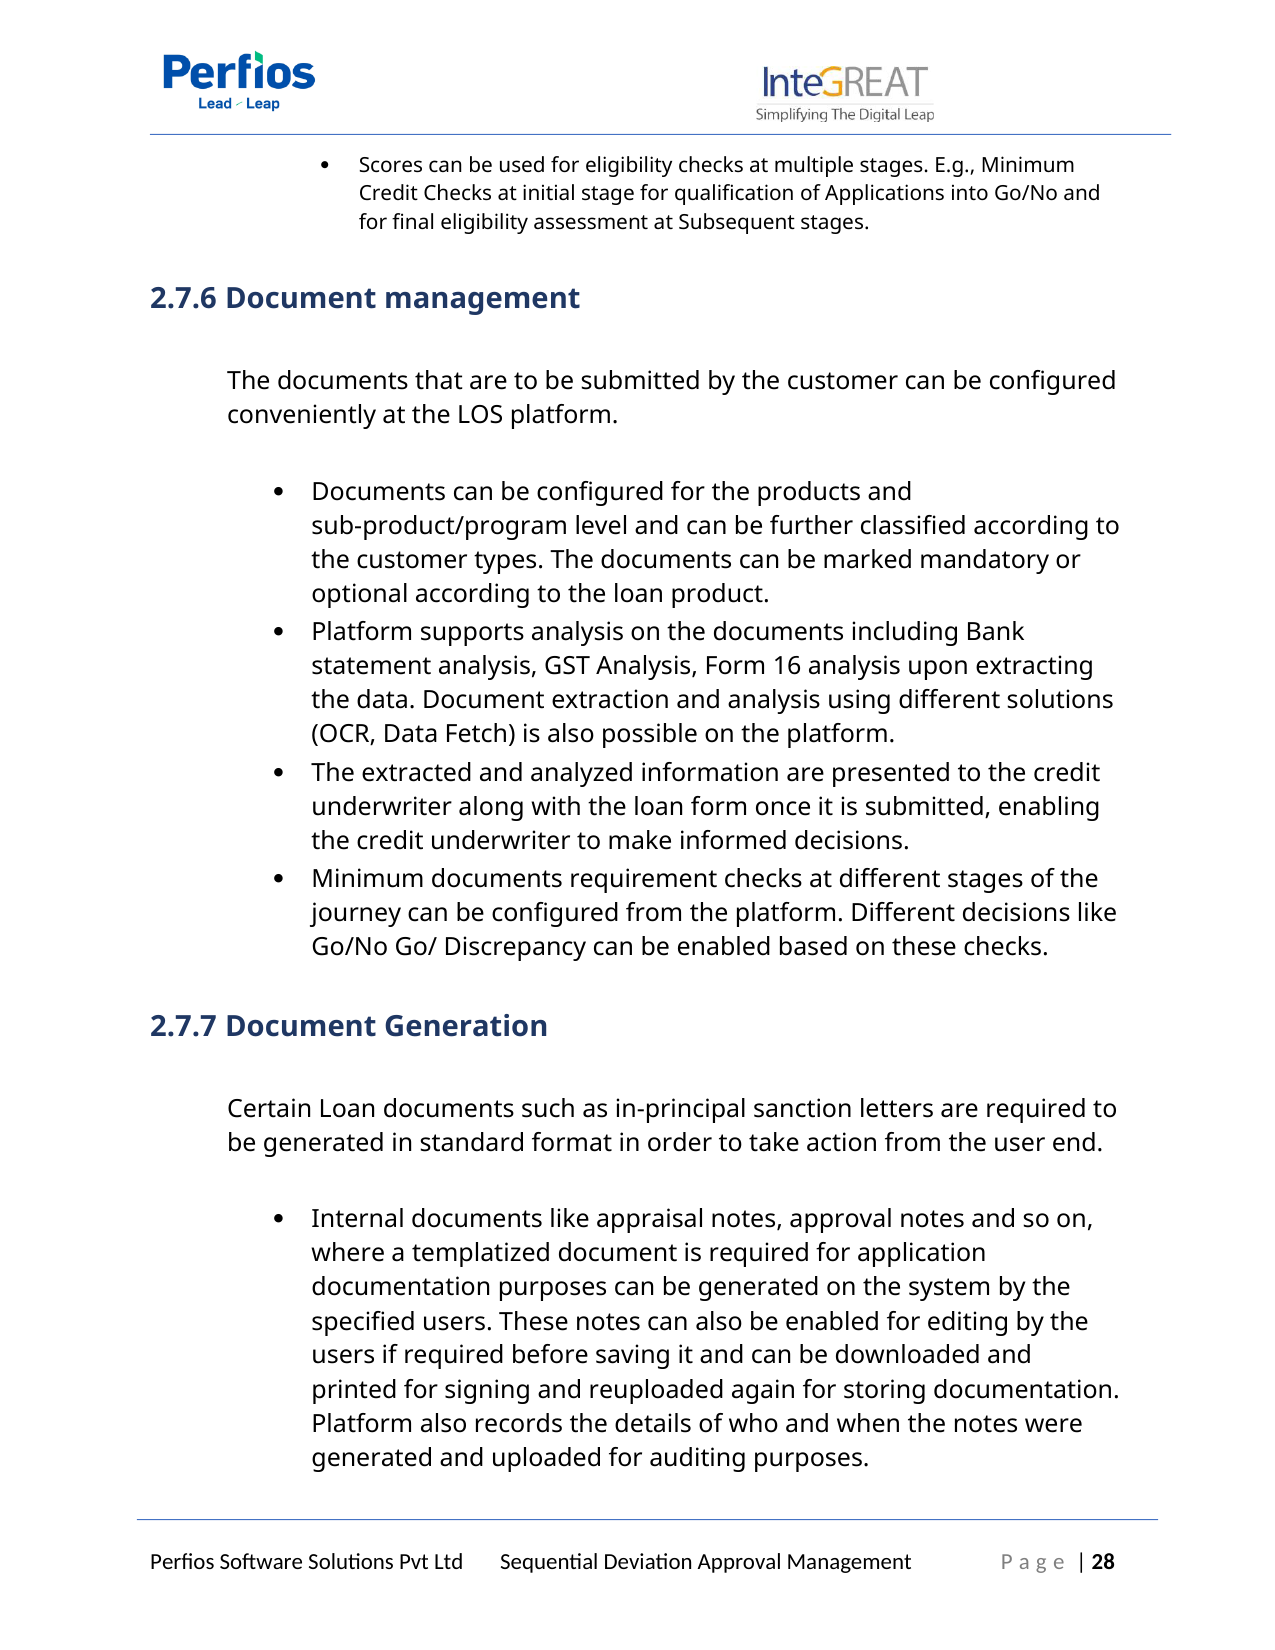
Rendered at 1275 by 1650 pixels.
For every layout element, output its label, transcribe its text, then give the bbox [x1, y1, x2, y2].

text Platform supports analysis on the documents including Bank statement analysis, GST Analysis, Form 16 analysis upon extracting the data. Document extraction and analysis using different solutions (OCR, Data Fetch) is also possible on the platform. [274, 614, 1125, 750]
subtitle Document Generation [150, 1005, 1125, 1045]
text Internal documents like appraisal notes, approval notes and so on, where a templatized document is required for application documentation purposes can be generated on the system by the specified users. These notes can also be enabled for editing by the users if required before saving it and can be downloaded and printed for signing and reuploaded again for storing documentation. Platform also records the details of who and when the notes were generated and uploaded for auditing purposes. [274, 1201, 1125, 1473]
text Scores can be used for eligibility checks at multiple stages. E.g., Minimum Credit Checks at initial stage for qualification of Applications into Go/No and for final eligibility assessment at Subsequent stages. [321, 150, 1125, 235]
text The documents that are to be submitted by the customer can be configured conveniently at the LOS platform. [227, 363, 1125, 431]
text The extracted and analyzed information are presented to the credit underwriter along with the loan form once it is submitted, enabling the credit underwriter to make informed decisions. [274, 754, 1125, 856]
text Minimum documents requirement checks at different stages of the journey can be configured from the platform. Different decisions like Go/No Go/ Discrepancy can be enabled based on these checks. [274, 861, 1125, 963]
text Documents can be configured for the products and sub-product/program level and can be further classified according to the customer types. The documents can be marked mandatory or optional according to the loan product. [274, 473, 1125, 610]
subtitle Document management [150, 278, 1125, 317]
text Certain Loan documents such as in-principal sanction letters are required to be generated in standard format in order to take action from the user end. [227, 1090, 1125, 1158]
